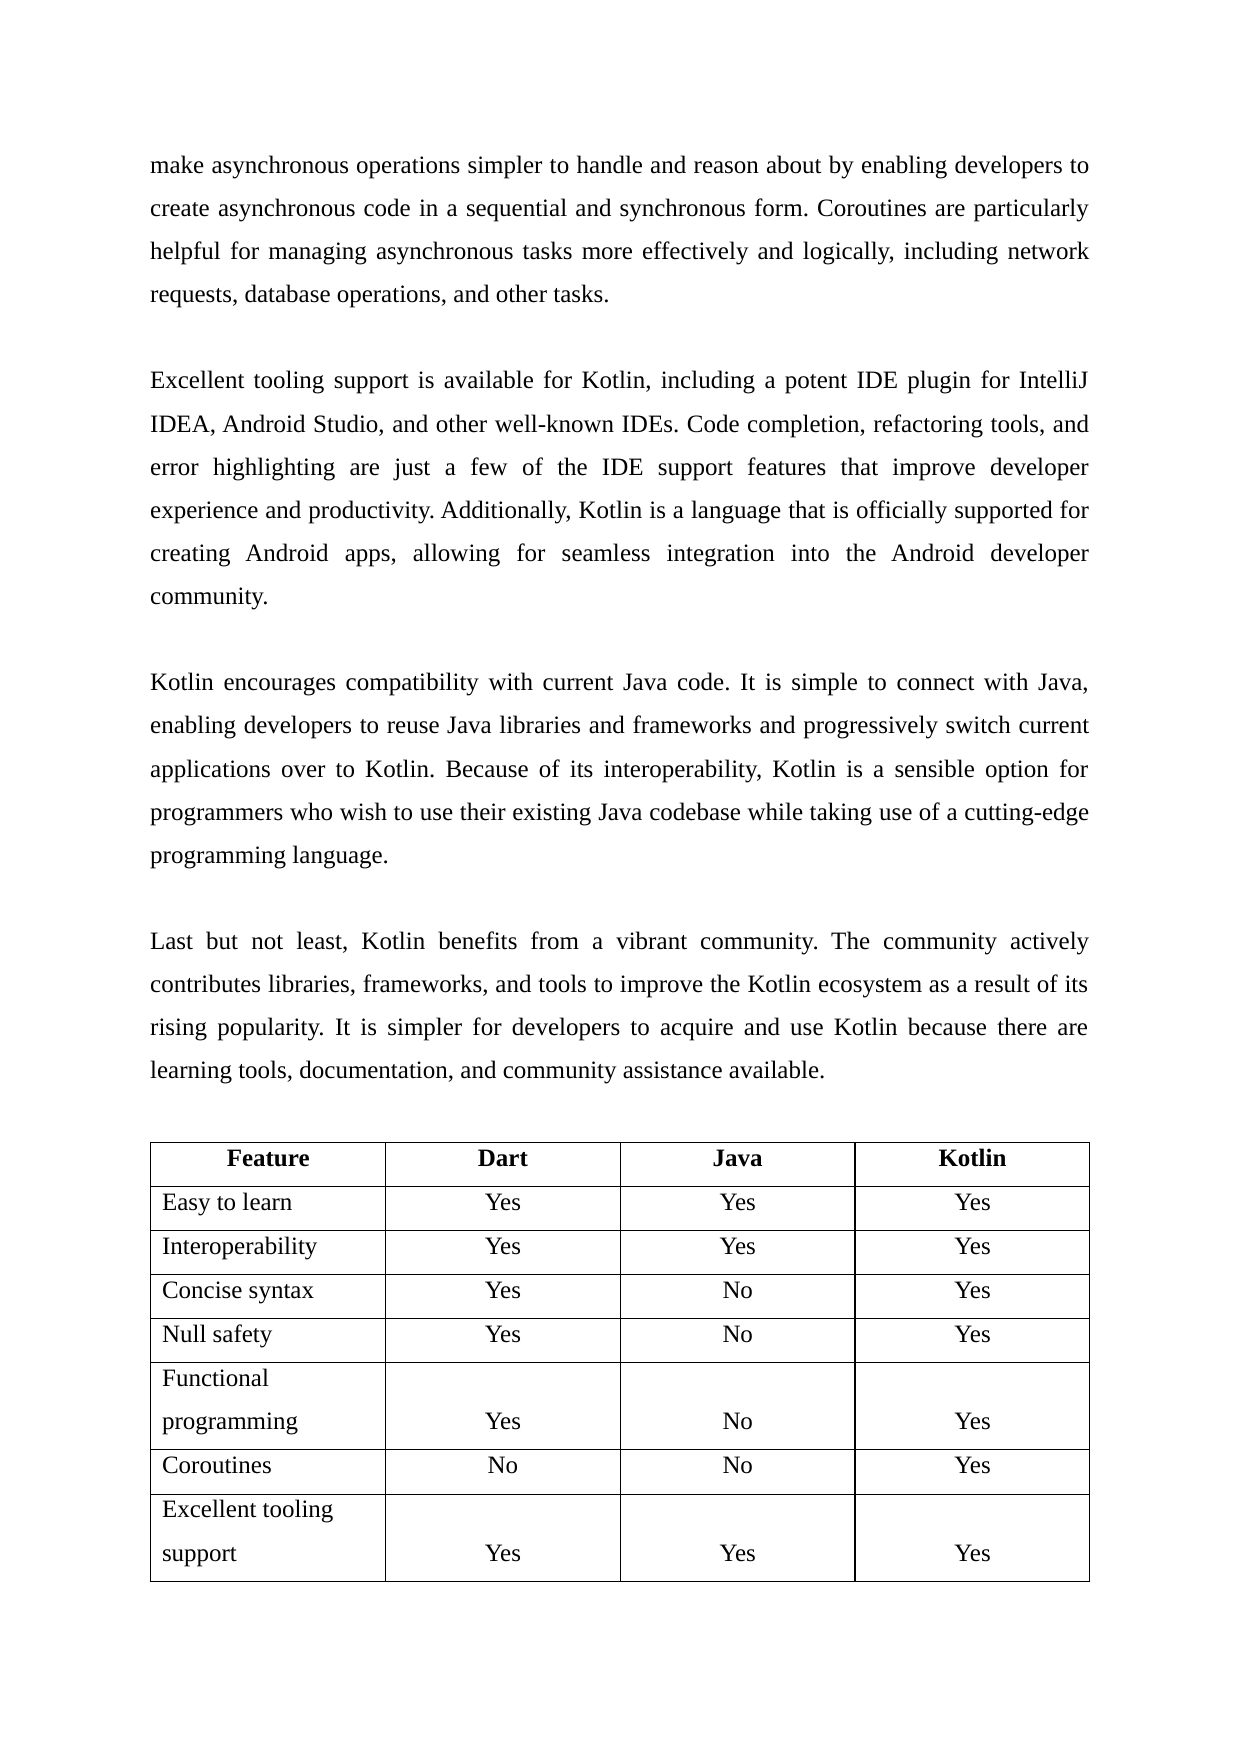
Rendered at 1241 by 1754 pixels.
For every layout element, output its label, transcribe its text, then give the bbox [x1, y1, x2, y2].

table_cell Concise syntax [151, 1275, 385, 1318]
table_cell Yes [856, 1275, 1089, 1318]
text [150, 150, 1090, 308]
table_cell Excellent tooling support [151, 1495, 385, 1581]
table_cell Yes [856, 1363, 1089, 1449]
table_cell Yes [621, 1187, 854, 1230]
table_cell Yes [856, 1319, 1089, 1362]
table_cell Yes [621, 1495, 854, 1581]
table_cell Yes [856, 1495, 1089, 1581]
table_header Kotlin [856, 1143, 1089, 1186]
table_cell No [621, 1450, 854, 1493]
text Last but not least, Kotlin benefits from a vibrant community. The community actively contributes libraries, frameworks, and tools to improve the Kotlin ecosystem as a result of its rising popularity. It is simpler for developers to acquire and use Kotlin because there are learning tools, documentation, and community assistance available. [150, 926, 1090, 1084]
table_cell Yes [856, 1450, 1089, 1493]
table_cell Yes [386, 1319, 620, 1362]
table_cell Interoperability [151, 1231, 385, 1274]
table_cell Yes [621, 1231, 854, 1274]
table_cell Yes [386, 1363, 620, 1449]
table_cell Yes [386, 1275, 620, 1318]
table_cell Functional programming [151, 1363, 385, 1449]
table_cell Coroutines [151, 1450, 385, 1493]
table_cell Yes [856, 1231, 1089, 1274]
table_header Dart [386, 1143, 620, 1186]
table_header Feature [151, 1143, 385, 1186]
table_header Java [621, 1143, 854, 1186]
table_cell No [621, 1319, 854, 1362]
text Kotlin encourages compatibility with current Java code. It is simple to connect with Java, enabling developers to reuse Java libraries and frameworks and progressively switch current applications over to Kotlin. Because of its interoperability, Kotlin is a sensible option for programmers who wish to use their existing Java codebase while taking use of a cutting-edge programming language. [150, 667, 1090, 869]
table_cell Easy to learn [151, 1187, 385, 1230]
table_cell Yes [856, 1187, 1089, 1230]
table_cell Null safety [151, 1319, 385, 1362]
table_cell Yes [386, 1231, 620, 1274]
table_cell No [621, 1363, 854, 1449]
table_cell No [621, 1275, 854, 1318]
table_cell Yes [386, 1187, 620, 1230]
table_cell Yes [386, 1495, 620, 1581]
table_cell No [386, 1450, 620, 1493]
text Excellent tooling support is available for Kotlin, including a potent IDE plugin for IntelliJ IDEA, Android Studio, and other well-known IDEs. Code completion, refactoring tools, and error highlighting are just a few of the IDE support features that improve developer experience and productivity. Additionally, Kotlin is a language that is officially supported for creating Android apps, allowing for seamless integration into the Android developer community. [150, 366, 1090, 610]
